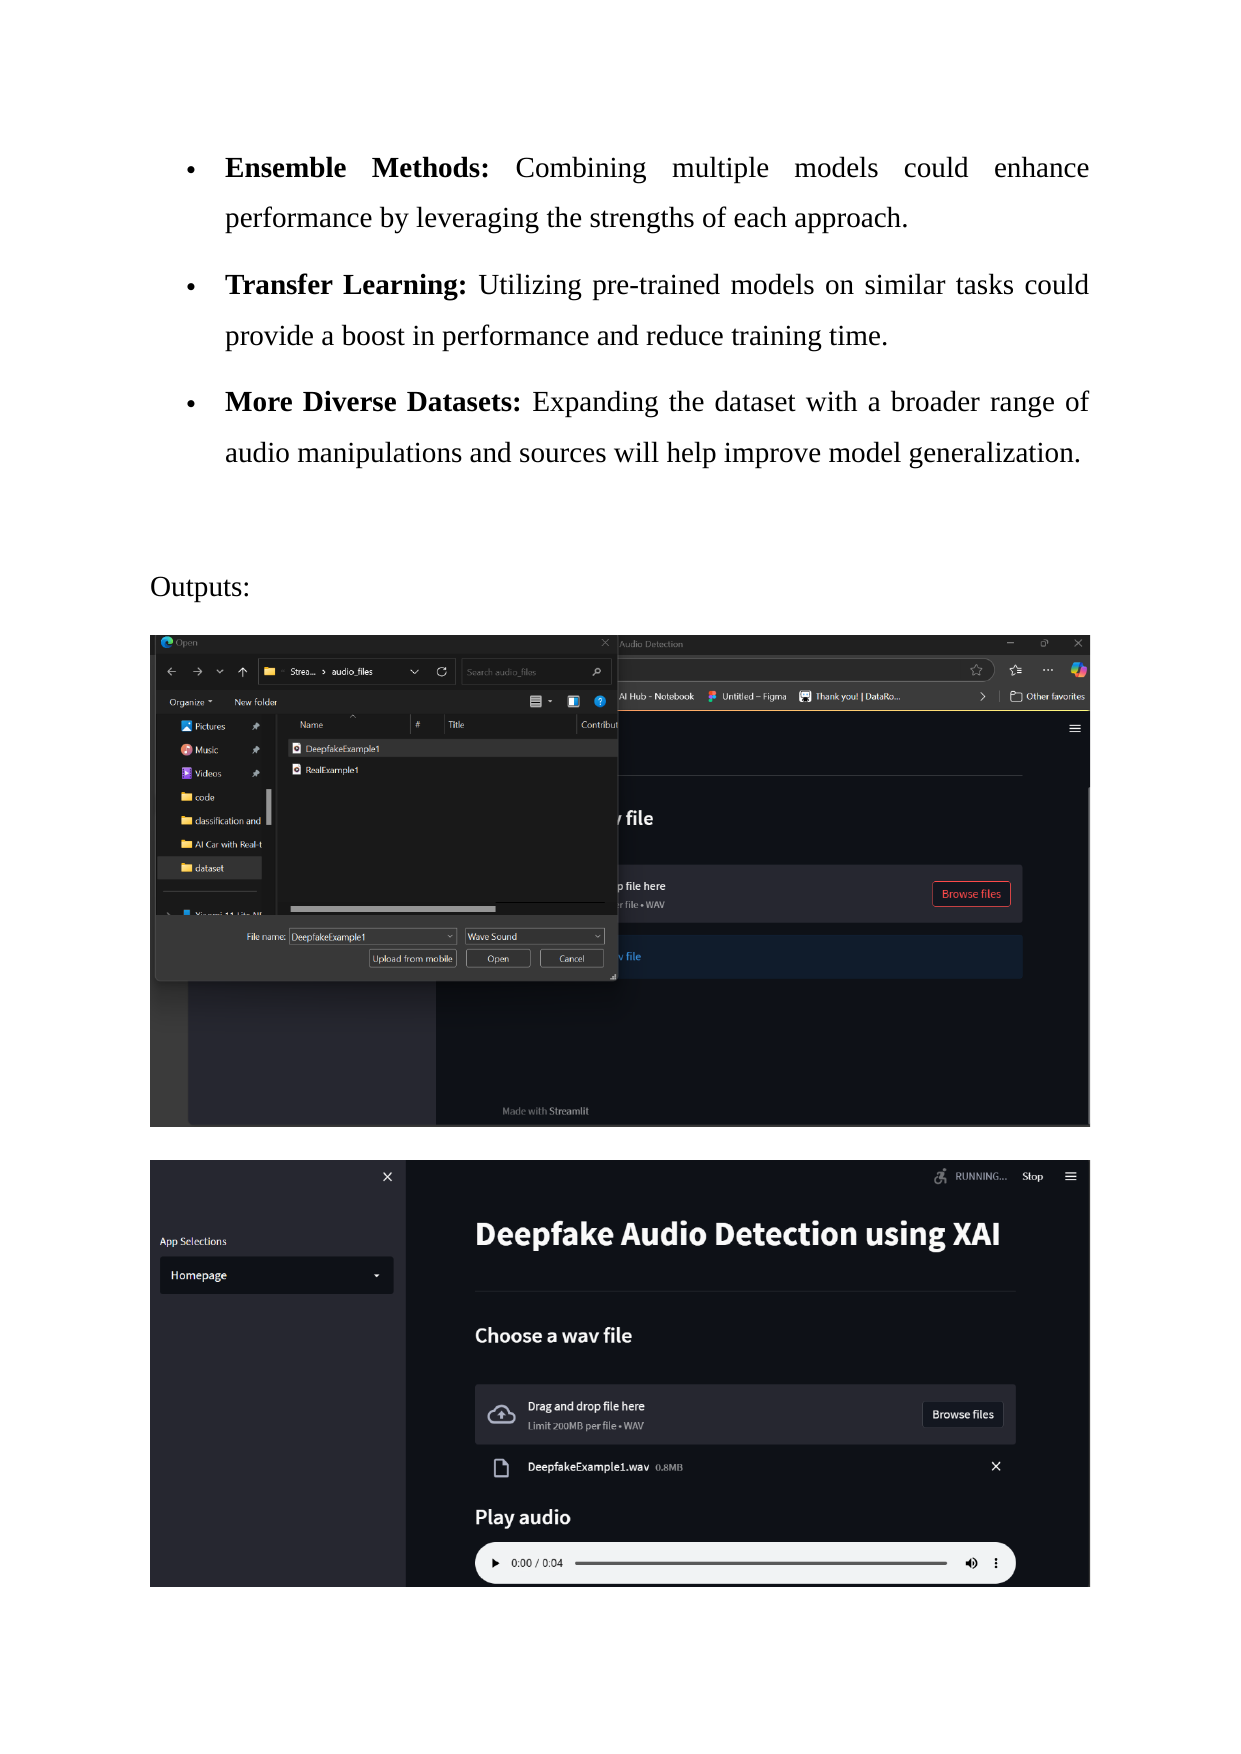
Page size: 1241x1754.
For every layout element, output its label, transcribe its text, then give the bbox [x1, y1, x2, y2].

picture [150, 1160, 1091, 1587]
picture [150, 635, 1091, 1127]
list Transfer Learning: Utilizing pre-trained models on similar tasks could provide a boost in performance and reduce training time. [187, 267, 1090, 351]
text Outputs: [150, 569, 1090, 602]
list Ensemble Methods: Combining multiple models could enhance performance by leveraging the strengths of each approach. [187, 150, 1090, 234]
list More Diverse Datasets: Expanding the dataset with a broader range of audio manipulations and sources will help improve model generalization. [187, 384, 1090, 468]
